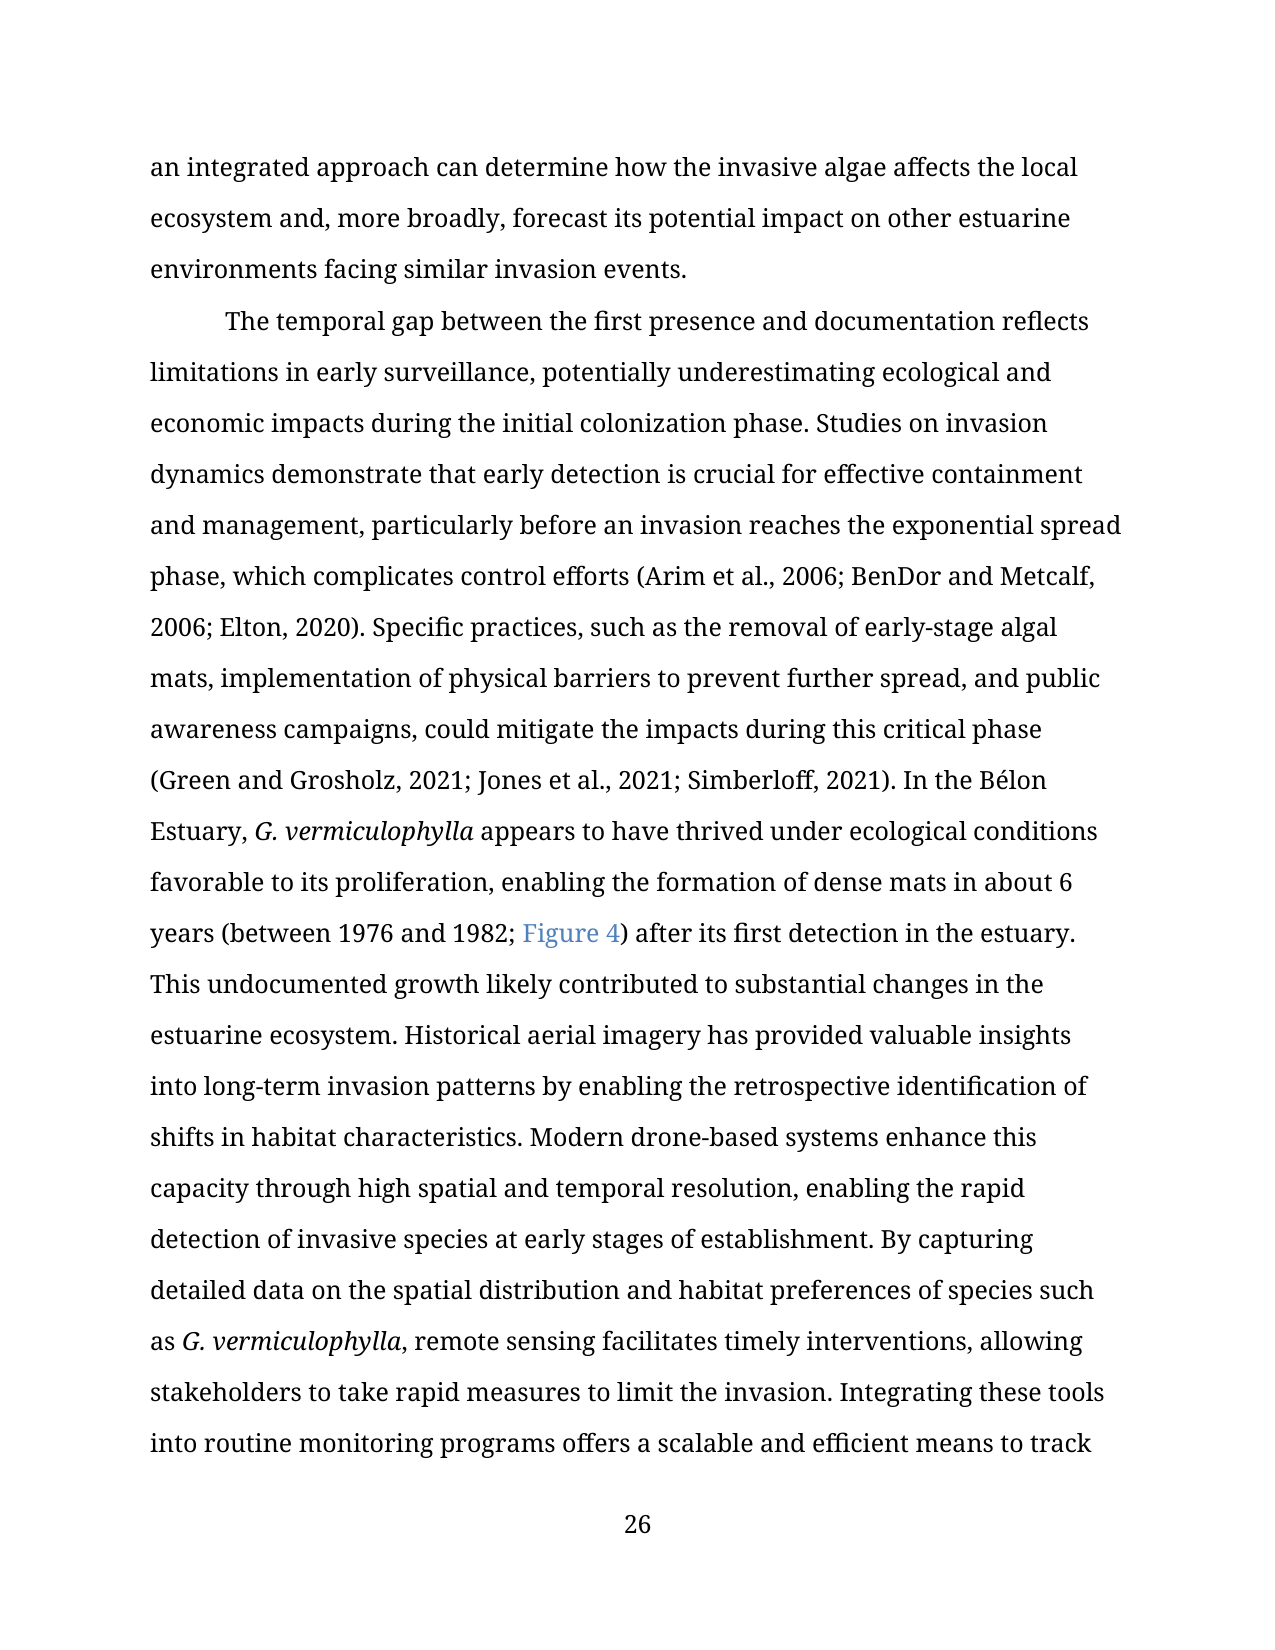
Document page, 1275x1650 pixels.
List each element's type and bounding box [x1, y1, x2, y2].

text [150, 303, 1125, 1460]
text [150, 150, 1125, 286]
